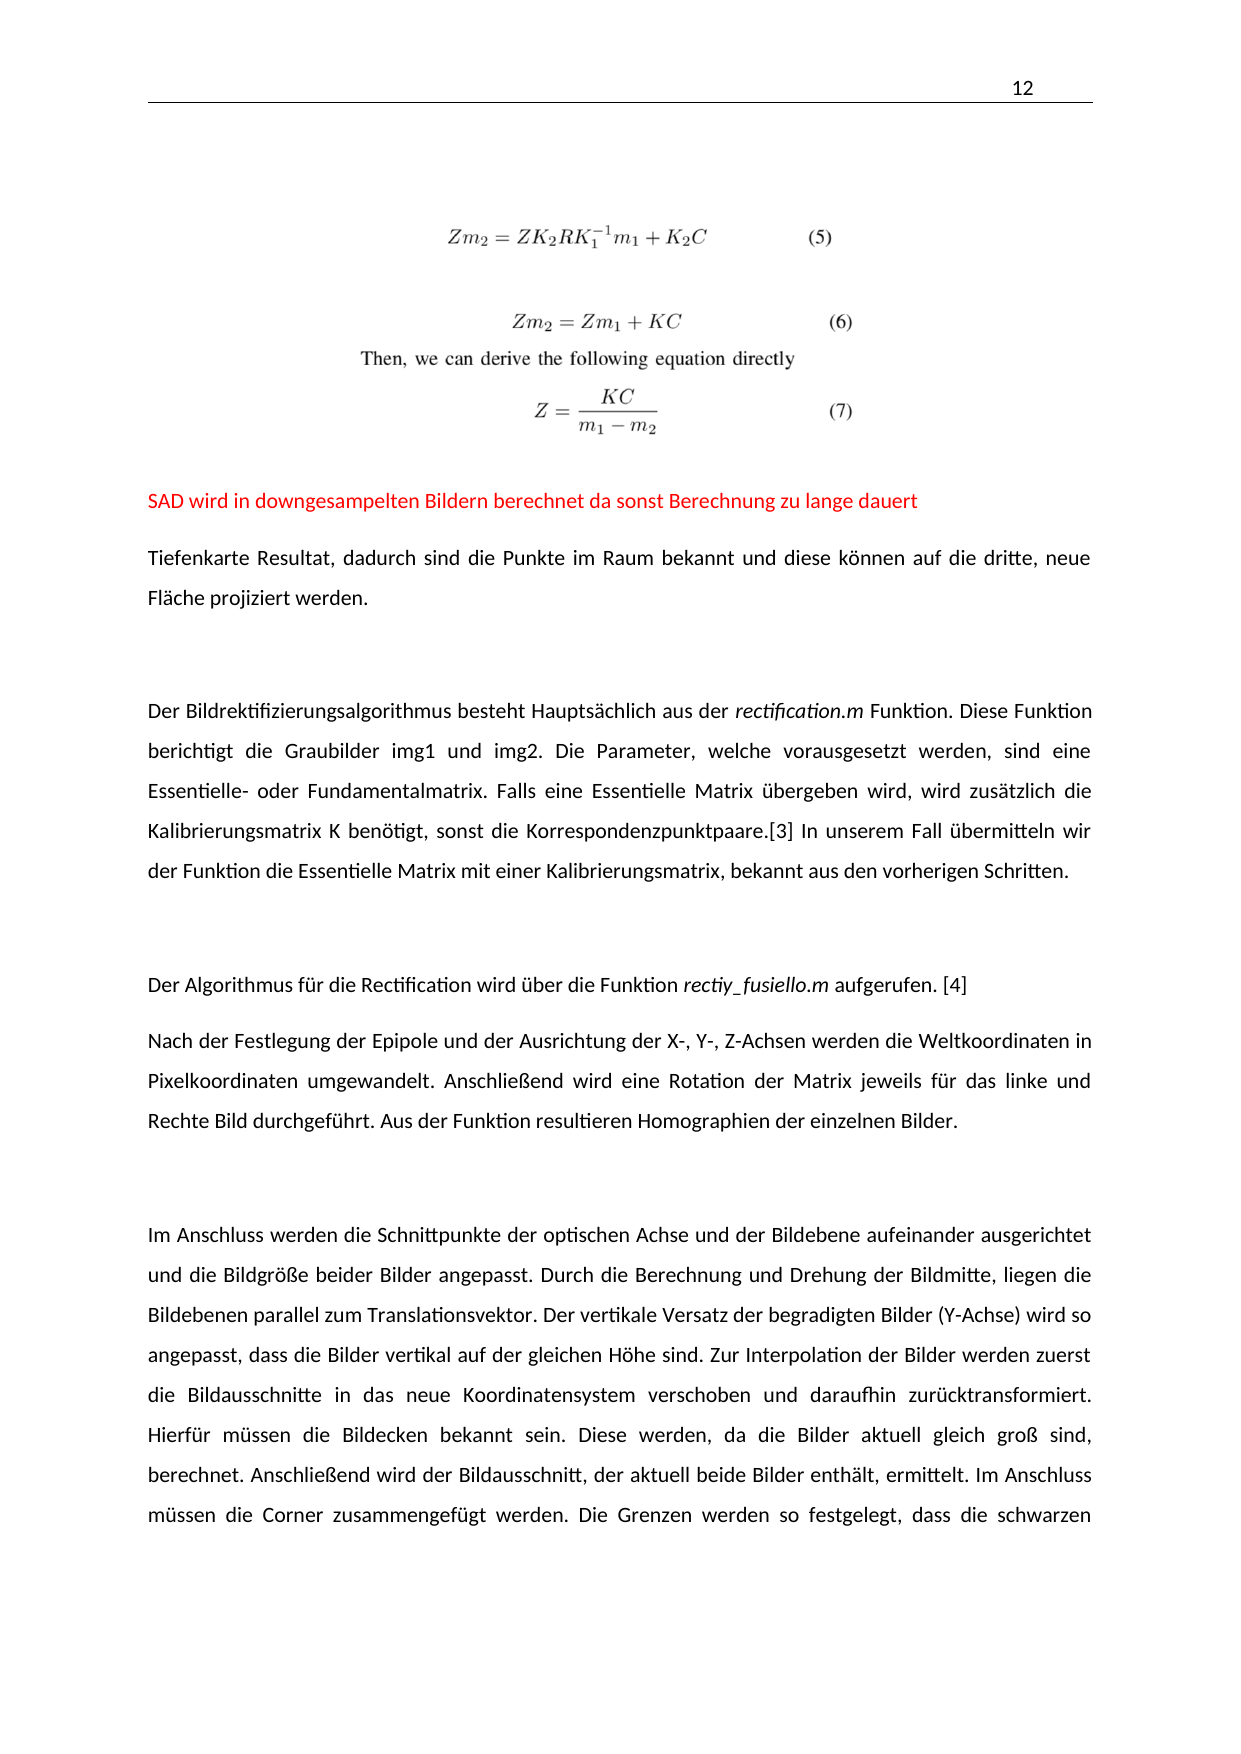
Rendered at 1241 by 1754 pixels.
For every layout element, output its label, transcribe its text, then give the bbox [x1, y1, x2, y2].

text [148, 1221, 1093, 1528]
text Der Bildrektifizierungsalgorithmus besteht Hauptsächlich aus der rectification.m Funktion. Diese Funktion berichtigt die Graubilder img1 und img2. Die Parameter, welche vorausgesetzt werden, sind eine Essentielle- oder Fundamentalmatrix. Falls eine Essentielle Matrix übergeben wird, wird zusätzlich die Kalibrierungsmatrix K benötigt, sonst die Korrespondenzpunktpaare.[3] In unserem Fall übermitteln wir der Funktion die Essentielle Matrix mit einer Kalibrierungsmatrix, bekannt aus den vorherigen Schritten. [148, 698, 1093, 884]
text SAD wird in downgesampelten Bildern berechnet da sonst Berechnung zu lange dauert [148, 488, 1093, 514]
text Der Algorithmus für die Rectification wird über die Funktion rectiy_fusiello.m aufgerufen. [4] [148, 971, 1093, 998]
text Tiefenkarte Resultat, dadurch sind die Punkte im Raum bekannt und diese können auf die dritte, neue Fläche projiziert werden. [148, 544, 1093, 611]
text Nach der Festlegung der Epipole und der Ausrichtung der X-, Y-, Z-Achsen werden die Weltkoordinaten in Pixelkoordinaten umgewandelt. Anschließend wird eine Rotation der Matrix jeweils für das linke und Rechte Bild durchgeführt. Aus der Funktion resultieren Homographien der einzelnen Bilder. [148, 1028, 1093, 1134]
picture [346, 293, 859, 439]
